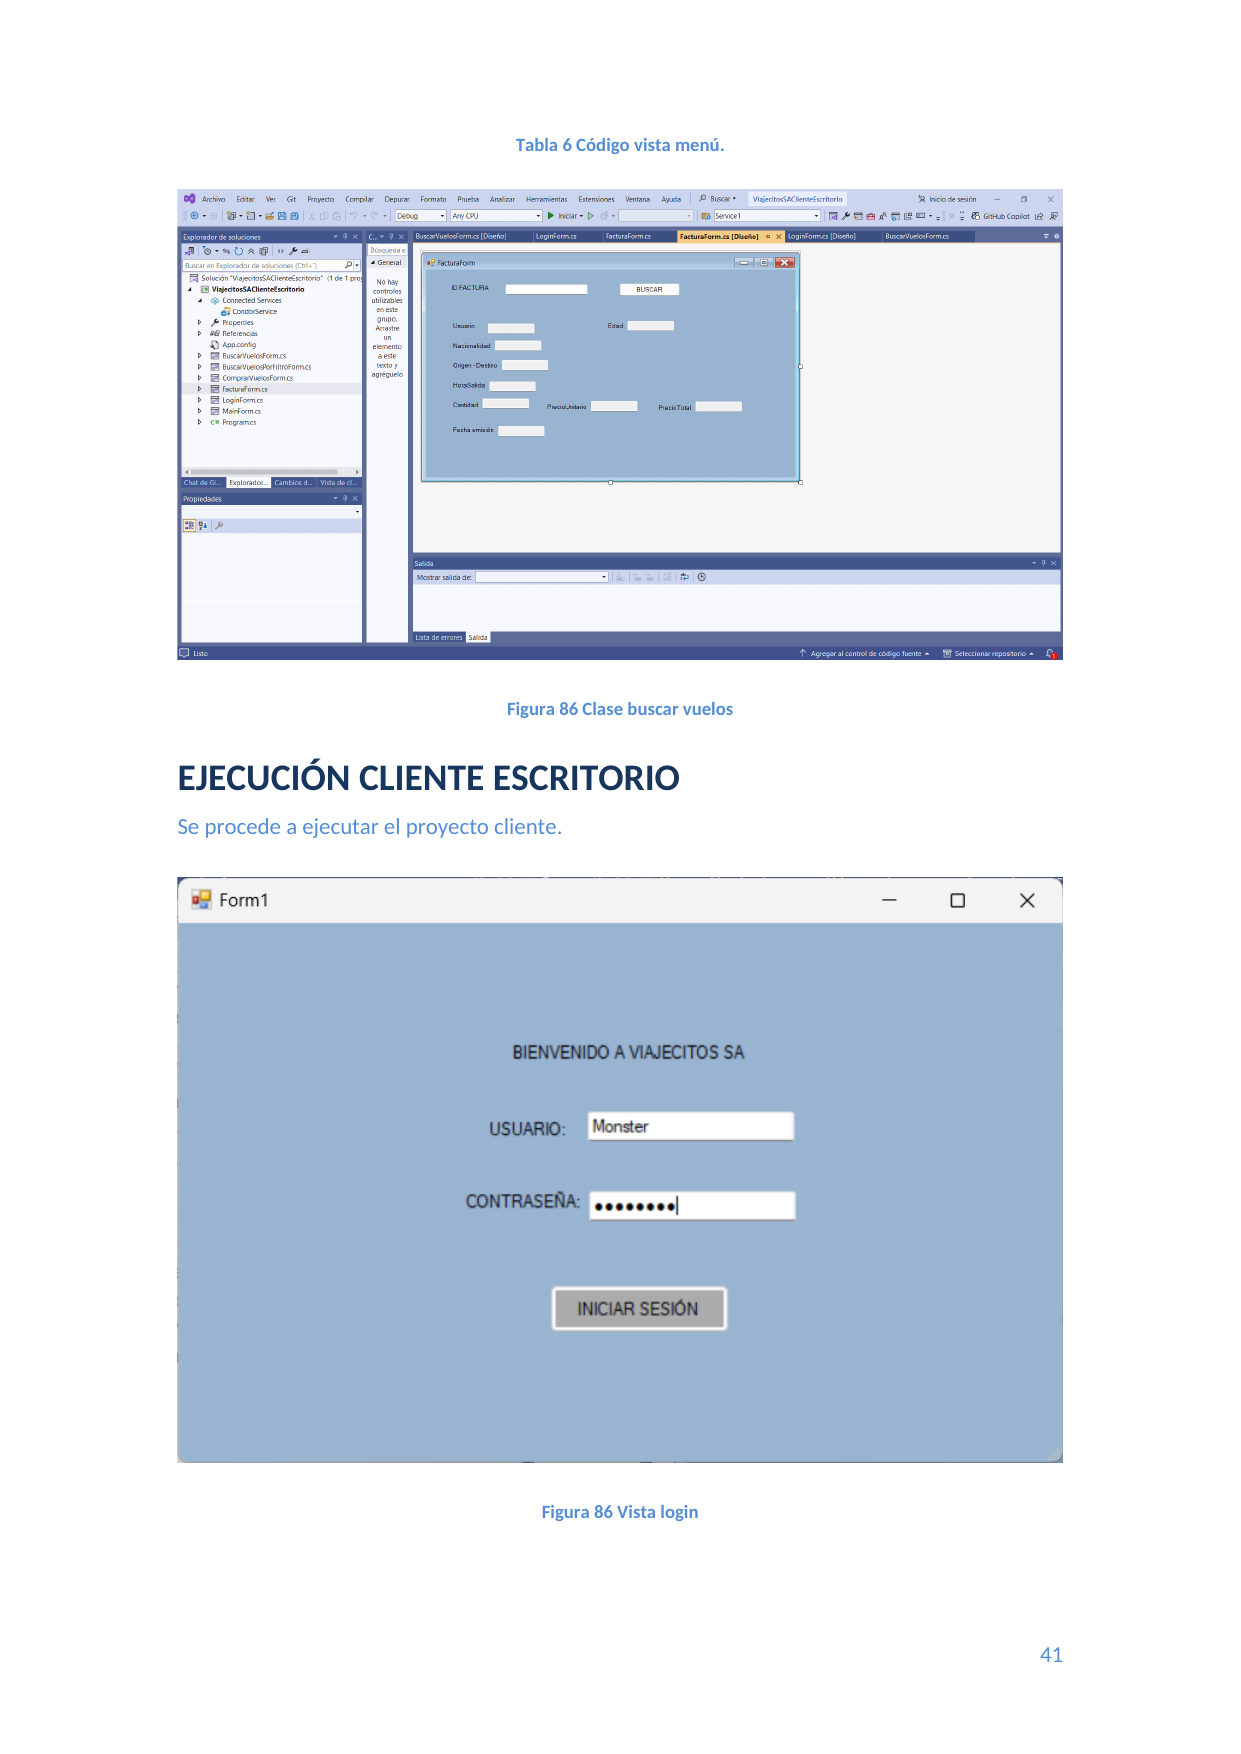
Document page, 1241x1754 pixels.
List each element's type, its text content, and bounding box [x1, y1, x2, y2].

text Se procede a ejecutar el proyecto cliente. [177, 812, 1063, 840]
picture [177, 877, 1063, 1463]
picture [177, 189, 1063, 660]
subtitle EJECUCIÓN CLIENTE ESCRITORIO [177, 753, 1063, 799]
text Figura 86 Vista login [177, 1500, 1063, 1523]
text Figura 86 Clase buscar vuelos [177, 697, 1063, 720]
